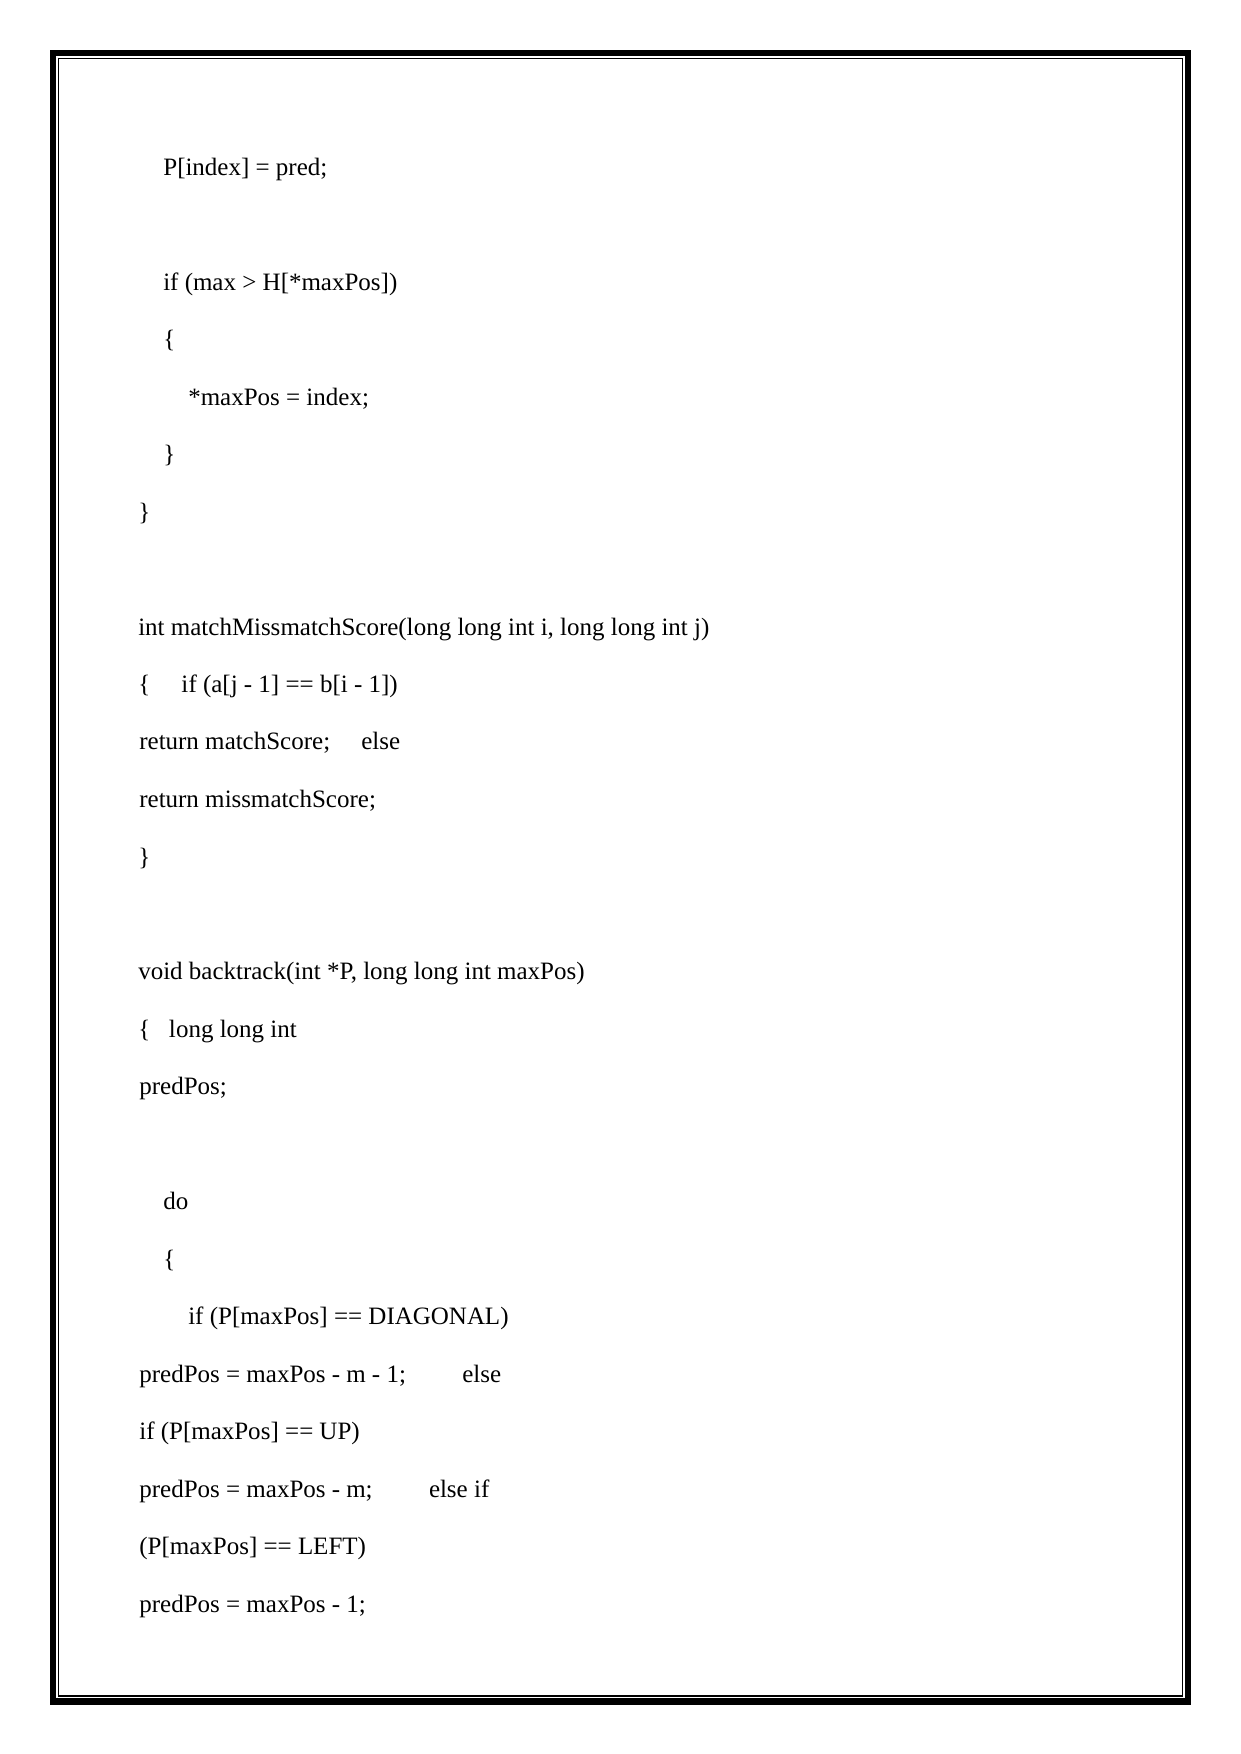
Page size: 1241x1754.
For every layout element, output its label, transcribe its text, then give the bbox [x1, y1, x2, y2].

text { [138, 324, 1103, 353]
text { [138, 1244, 1103, 1272]
text } [138, 497, 1103, 525]
text P[index] = pred; [138, 152, 1103, 181]
text int matchMissmatchScore(long long int i, long long int j) [138, 612, 1103, 640]
text } [138, 439, 1103, 468]
text { long long int predPos; [138, 1014, 386, 1100]
text *maxPos = index; [138, 382, 1103, 411]
text void backtrack(int *P, long long int maxPos) [138, 956, 1103, 985]
text do [138, 1186, 1103, 1215]
text } [138, 842, 1103, 870]
text { if (a[j - 1] == b[i - 1]) return matchScore; else return missmatchScore; [138, 669, 426, 813]
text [138, 1301, 509, 1617]
text if (max > H[*maxPos]) [138, 267, 1103, 296]
